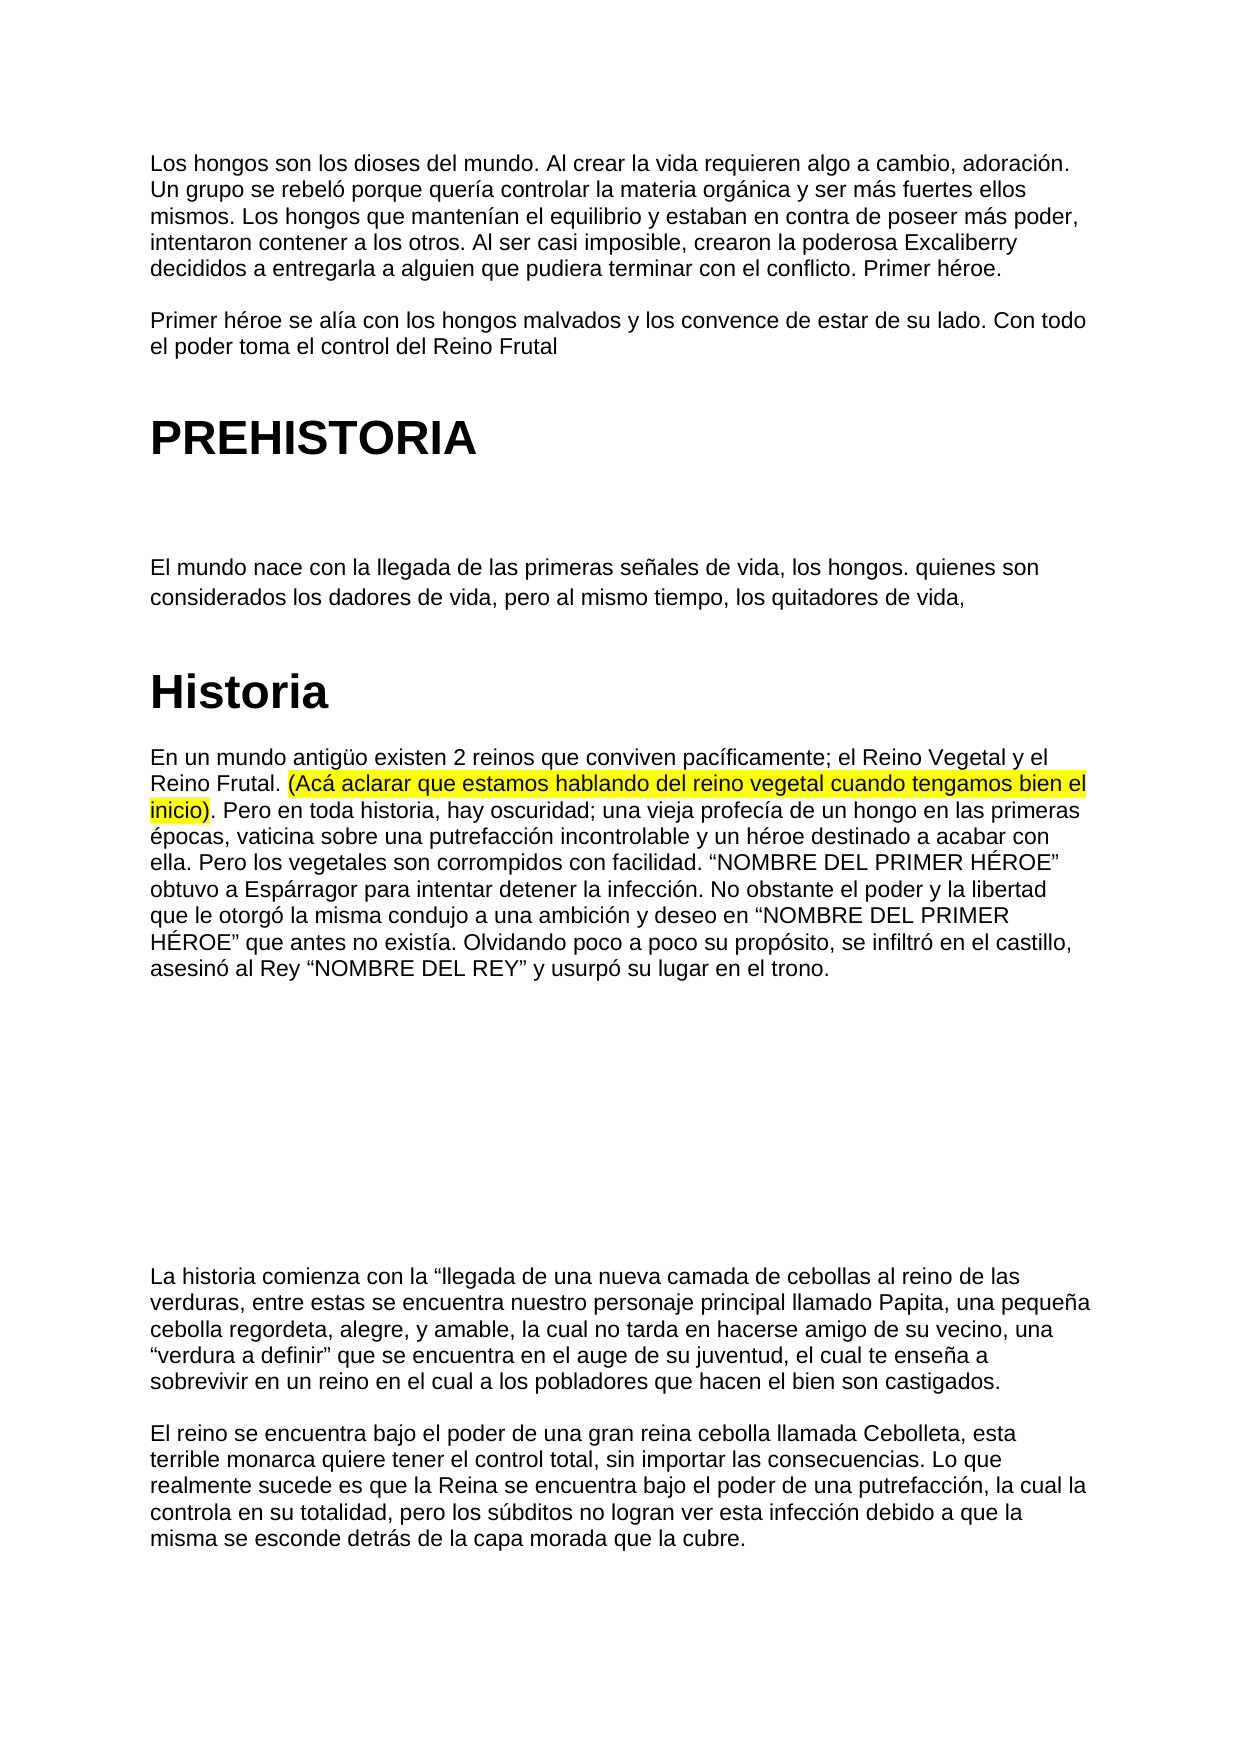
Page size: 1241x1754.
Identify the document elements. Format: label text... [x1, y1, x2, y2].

subtitle PREHISTORIA [150, 409, 1090, 464]
subtitle Historia [150, 664, 1090, 719]
text En un mundo antigüo existen 2 reinos que conviven pacíficamente; el Reino Vegetal y el Reino Frutal. (Acá aclarar que estamos hablando del reino vegetal cuando tengamos bien el inicio). Pero en toda historia, hay oscuridad; una vieja profecía de un hongo en las primeras épocas, vaticina sobre una putrefacción incontrolable y un héroe destinado a acabar con ella. Pero los vegetales son corrompidos con facilidad. “NOMBRE DEL PRIMER HÉROE” obtuvo a Espárragor para intentar detener la infección. No obstante el poder y la libertad que le otorgó la misma condujo a una ambición y deseo en “NOMBRE DEL PRIMER HÉROE” que antes no existía. Olvidando poco a poco su propósito, se infiltró en el castillo, asesinó al Rey “NOMBRE DEL REY” y usurpó su lugar en el trono. [150, 744, 1090, 981]
text La historia comienza con la “llegada de una nueva camada de cebollas al reino de las verduras, entre estas se encuentra nuestro personaje principal llamado Papita, una pequeña cebolla regordeta, alegre, y amable, la cual no tarda en hacerse amigo de su vecino, una “verdura a definir” que se encuentra en el auge de su juventud, el cual te enseña a sobrevivir en un reino en el cual a los pobladores que hacen el bien son castigados. [150, 1263, 1090, 1395]
text Primer héroe se alía con los hongos malvados y los convence de estar de su lado. Con todo el poder toma el control del Reino Frutal [150, 307, 1090, 359]
text El mundo nace con la llegada de las primeras señales de vida, los hongos. quienes son considerados los dadores de vida, pero al mismo tiempo, los quitadores de vida, [150, 553, 1090, 610]
text Los hongos son los dioses del mundo. Al crear la vida requieren algo a cambio, adoración. Un grupo se rebeló porque quería controlar la materia orgánica y ser más fuertes ellos mismos. Los hongos que mantenían el equilibrio y estaban en contra de poseer más poder, intentaron contener a los otros. Al ser casi imposible, crearon la poderosa Excaliberry decididos a entregarla a alguien que pudiera terminar con el conflicto. Primer héroe. [150, 150, 1090, 282]
text El reino se encuentra bajo el poder de una gran reina cebolla llamada Cebolleta, esta terrible monarca quiere tener el control total, sin importar las consecuencias. Lo que realmente sucede es que la Reina se encuentra bajo el poder de una putrefacción, la cual la controla en su totalidad, pero los súbditos no logran ver esta infección debido a que la misma se esconde detrás de la capa morada que la cubre. [150, 1420, 1090, 1551]
